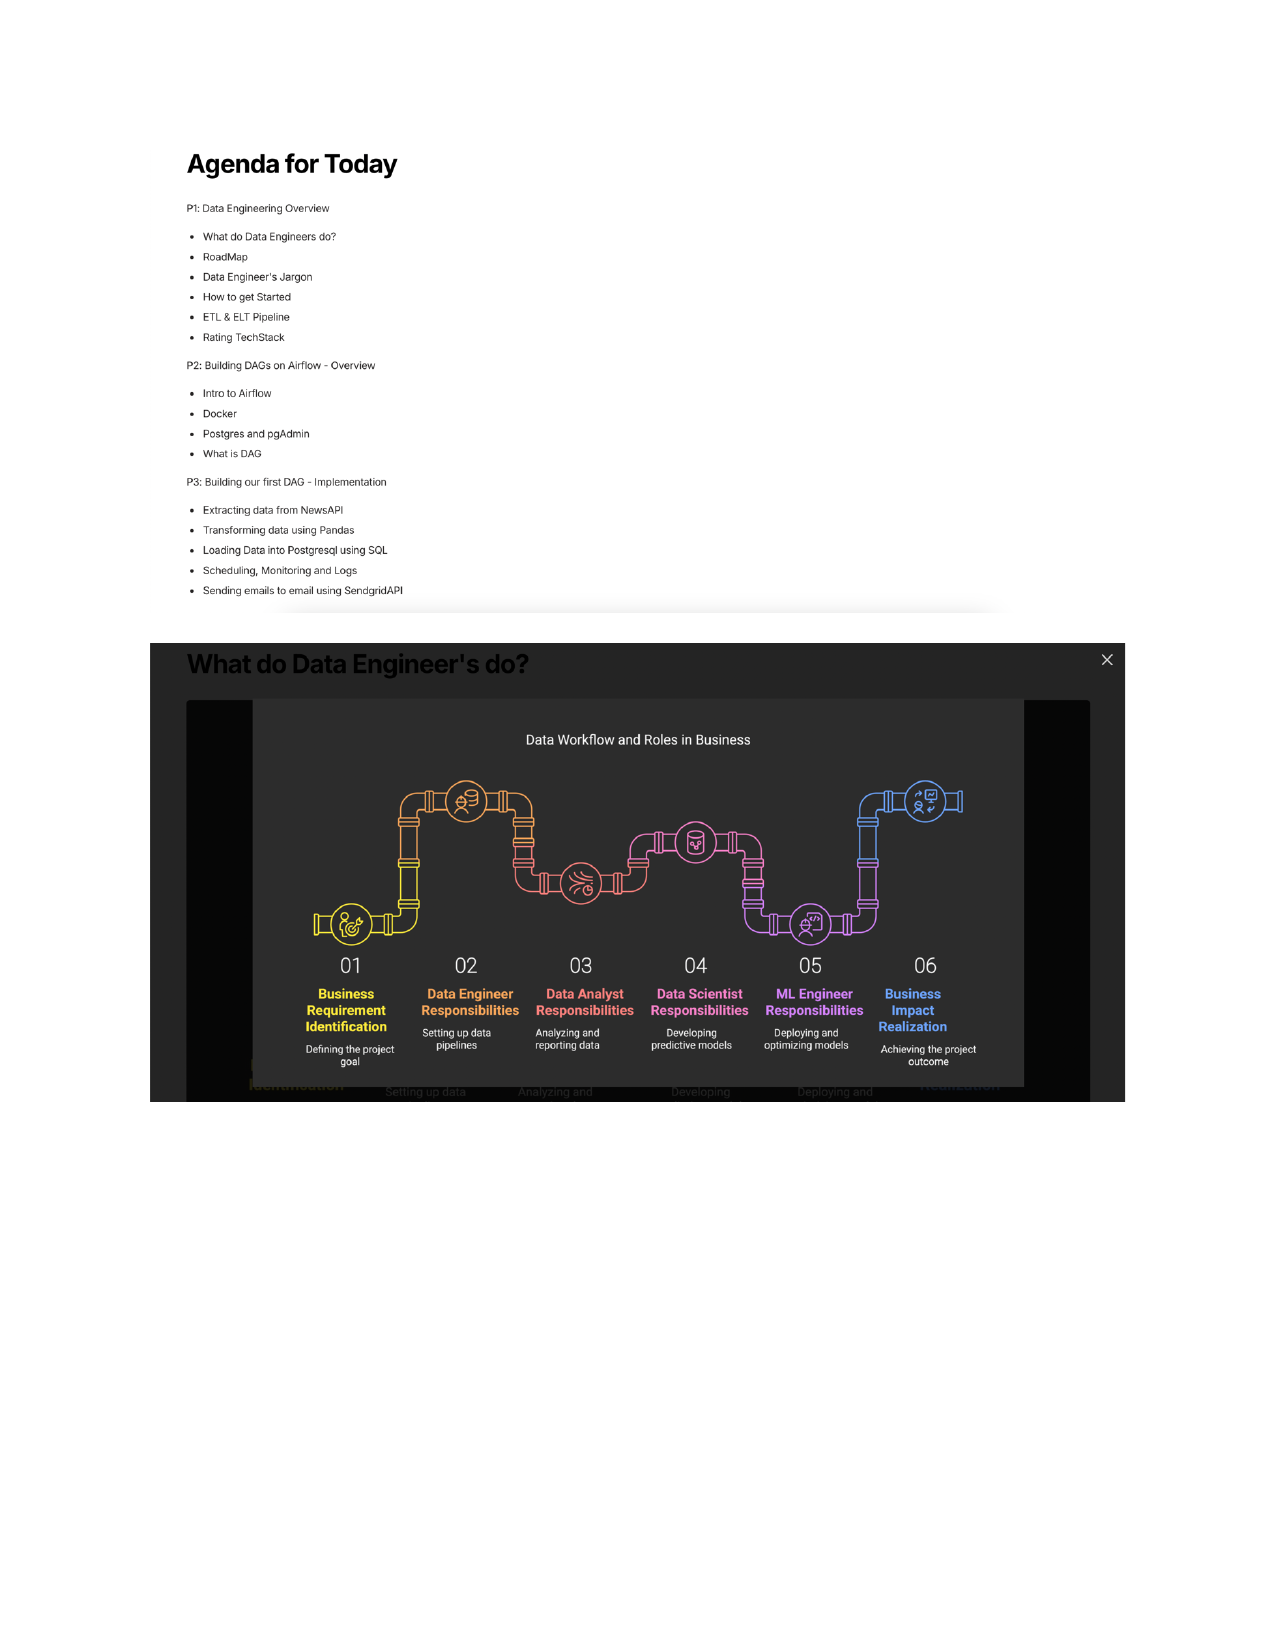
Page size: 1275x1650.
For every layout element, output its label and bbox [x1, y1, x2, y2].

picture [150, 643, 1125, 1102]
picture [150, 150, 1125, 613]
